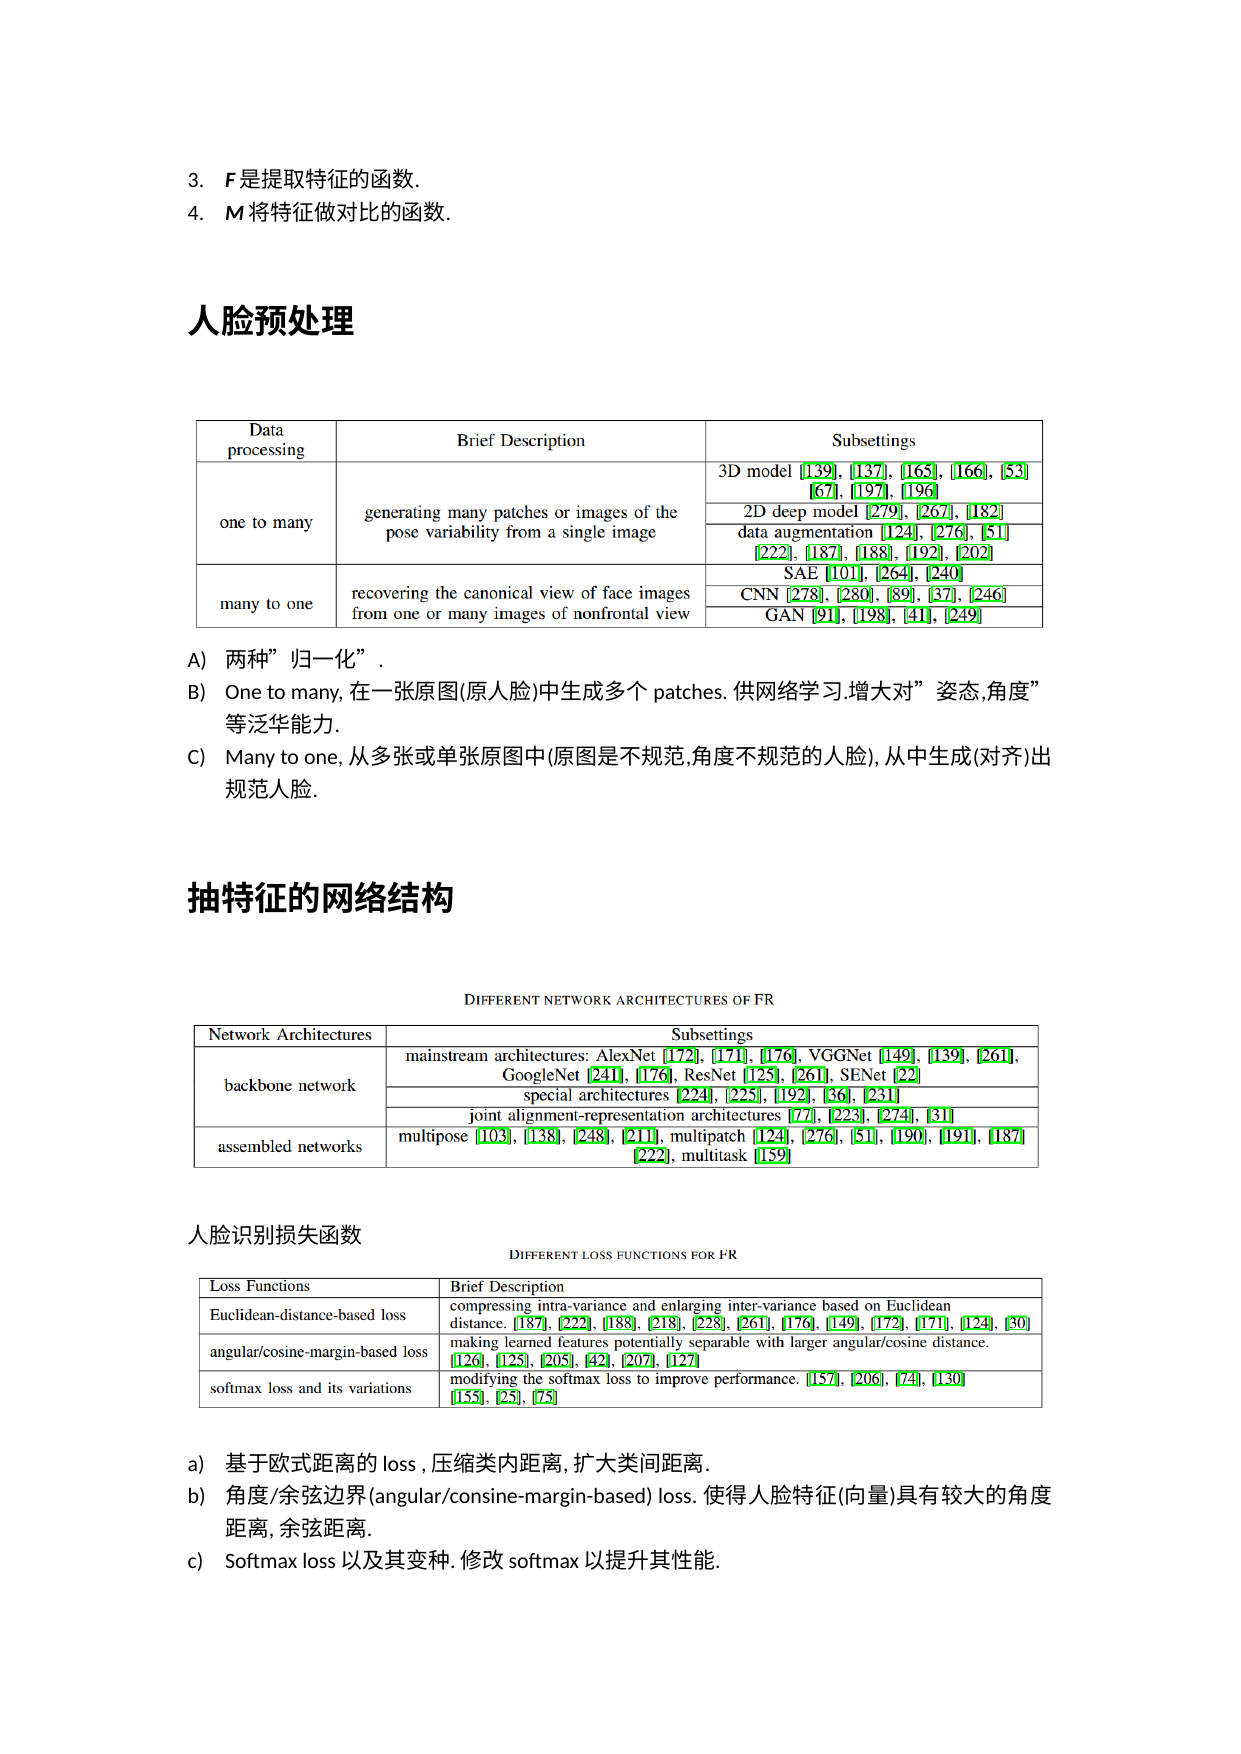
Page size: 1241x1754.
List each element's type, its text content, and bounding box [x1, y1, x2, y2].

picture [187, 990, 1053, 1182]
list Softmax loss以及其变种. 修改softmax以提升其性能. [187, 1543, 1053, 1576]
text 人脸识别损失函数 [187, 1218, 1053, 1250]
list 角度/余弦边界(angular/consine-margin-based) loss. 使得人脸特征(向量)具有较大的角度距离, 余弦距离. [187, 1478, 1053, 1543]
picture [187, 413, 1053, 634]
list One to many, 在一张原图(原人脸)中生成多个patches. 供网络学习.增大对”姿态,角度”等泛华能力. [187, 674, 1053, 739]
list M将特征做对比的函数. [187, 194, 1053, 227]
subtitle 人脸预处理 [187, 287, 1053, 352]
list 两种”归一化”. [187, 641, 1053, 674]
subtitle 抽特征的网络结构 [187, 863, 1053, 928]
list Many to one, 从多张或单张原图中(原图是不规范,角度不规范的人脸), 从中生成(对齐)出规范人脸. [187, 739, 1053, 804]
list 基于欧式距离的loss , 压缩类内距离, 扩大类间距离. [187, 1446, 1053, 1478]
picture [187, 1250, 1053, 1418]
list F是提取特征的函数. [187, 162, 1053, 194]
